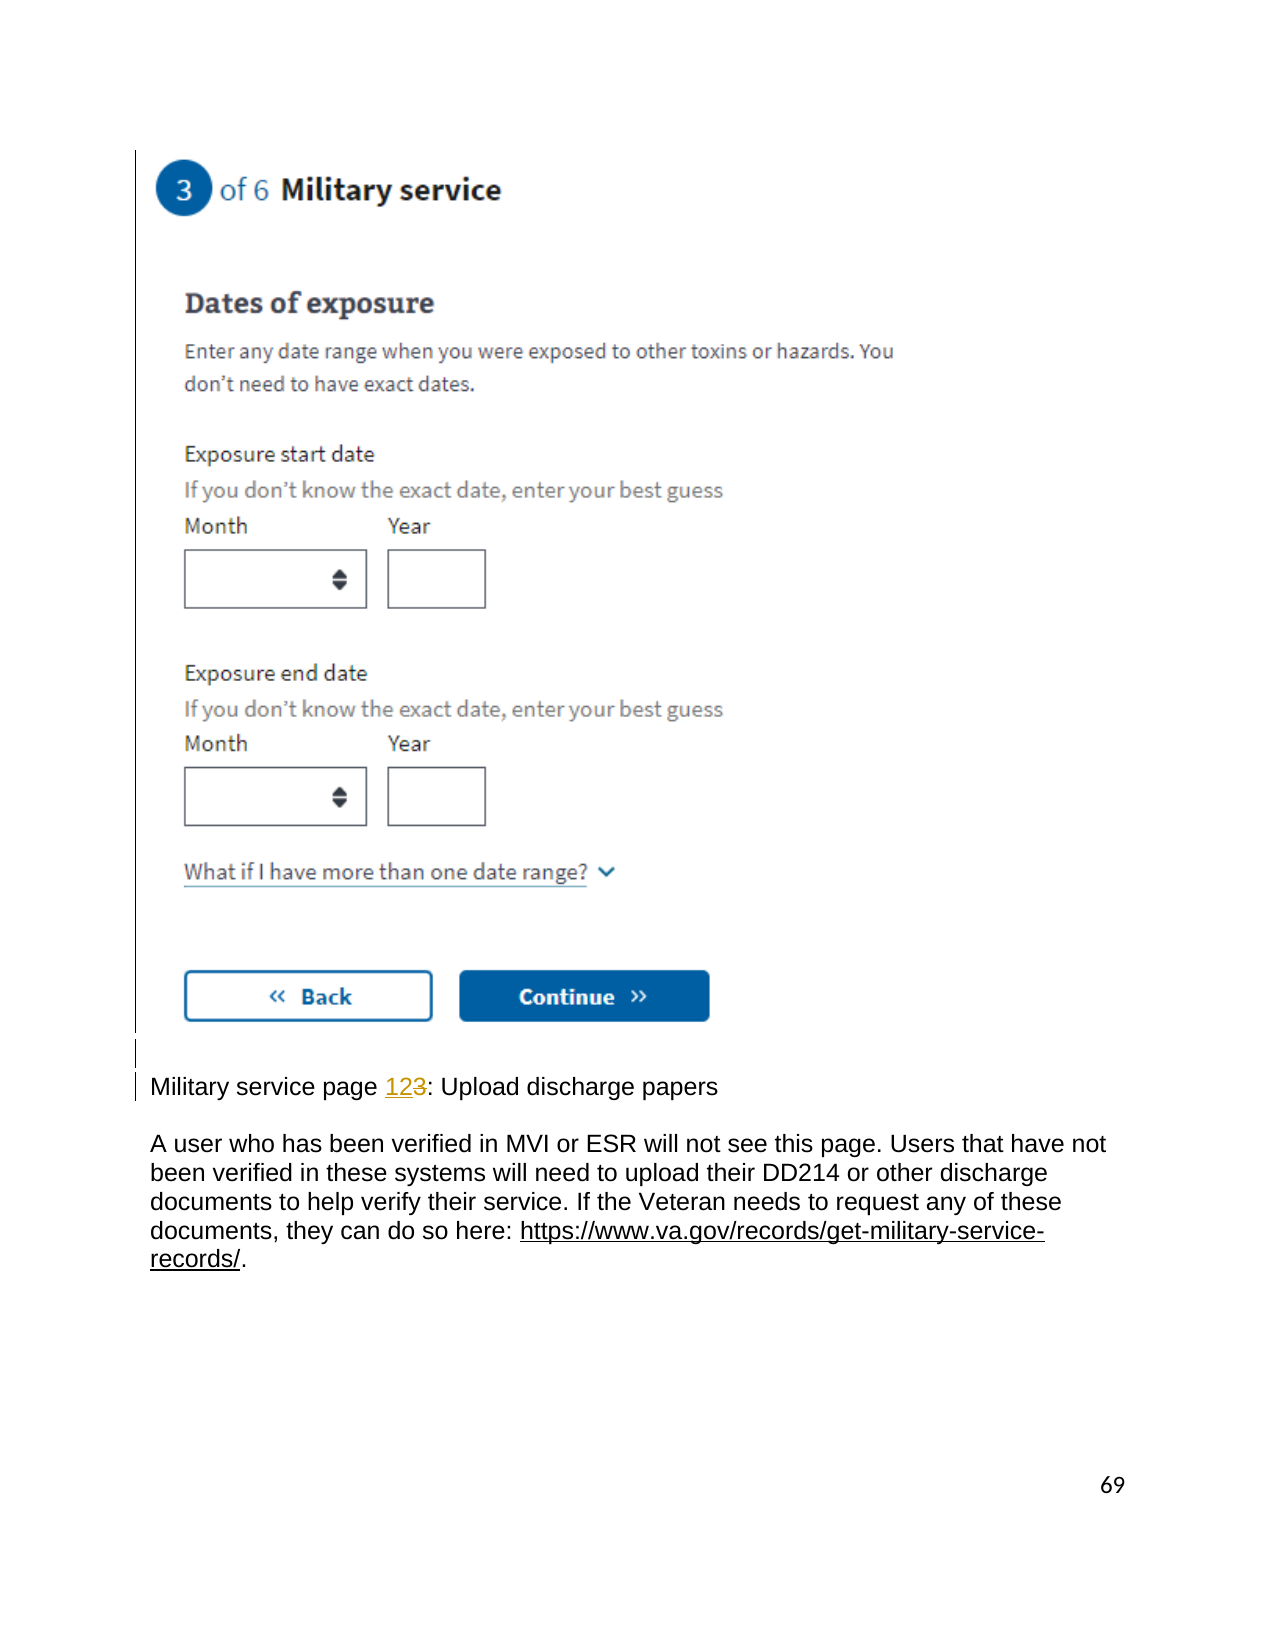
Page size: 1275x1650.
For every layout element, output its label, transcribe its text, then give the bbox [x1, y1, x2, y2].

text A user who has been verified in MVI or ESR will not see this page. Users that have not been verified in these systems will need to upload their DD214 or other discharge documents to help verify their service. If the Veteran needs to request any of these documents, they can do so here: https://www.va.gov/records/get-military-service-records/. [150, 1129, 1125, 1273]
picture [150, 150, 921, 1033]
subtitle Military service page : Upload discharge papers [150, 1072, 1125, 1101]
